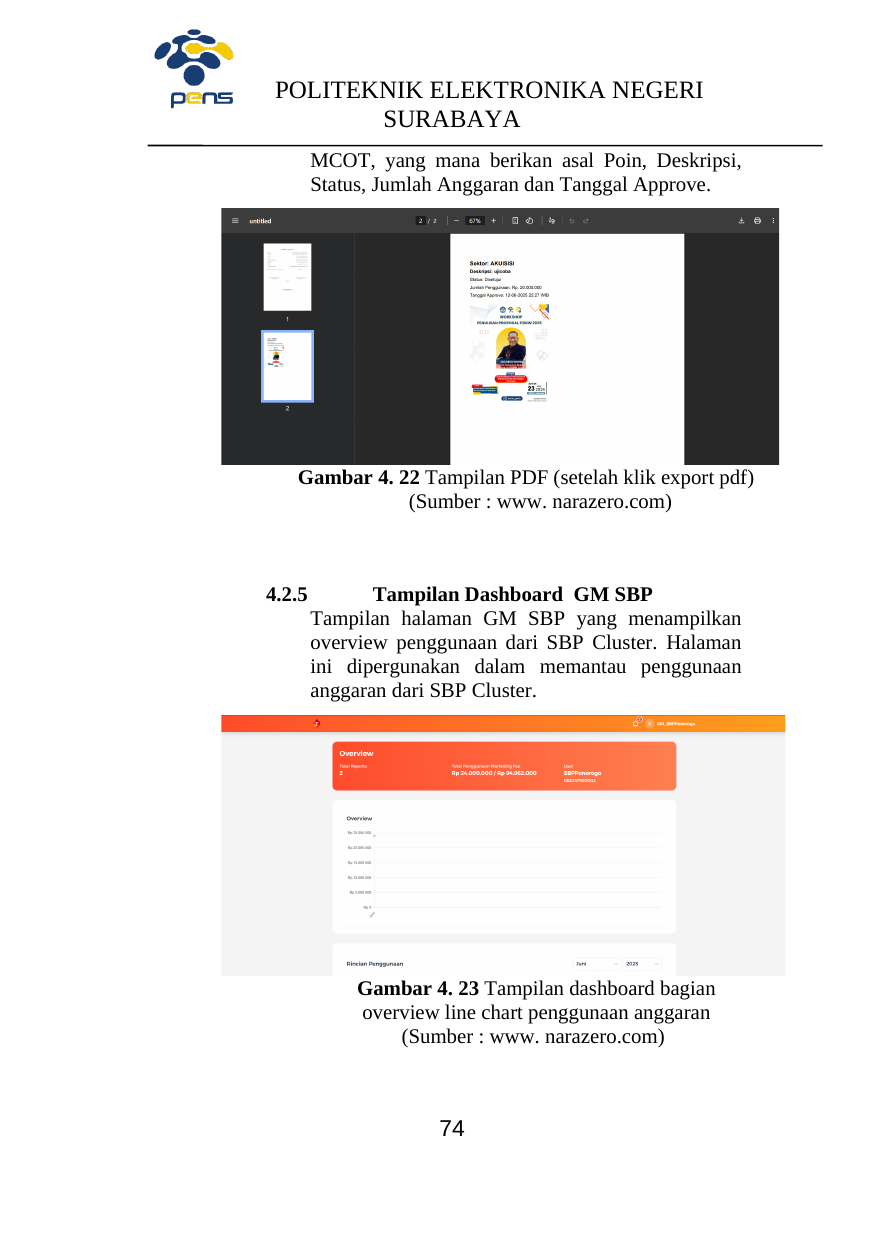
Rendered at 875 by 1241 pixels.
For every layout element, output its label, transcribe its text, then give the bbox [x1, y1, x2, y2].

text (Sumber : www. narazero.com) [325, 489, 756, 513]
subtitle 4.2.5 Tampilan Dashboard GM SBP [266, 582, 756, 606]
text (Sumber : www. narazero.com) [308, 1024, 756, 1048]
text Gambar 4. 23 Tampilan dashboard bagian overview line chart penggunaan anggaran [316, 976, 756, 1024]
text Gambar 4. 22 Tampilan PDF (setelah klik export pdf) [223, 465, 756, 489]
text Tampilan halaman GM SBP yang menampilkan overview penggunaan dari SBP Cluster. Halaman ini dipergunakan dalam memantau penggunaan anggaran dari SBP Cluster. [310, 606, 742, 702]
picture [147, 22, 242, 117]
picture [221, 208, 780, 465]
picture [221, 715, 786, 976]
